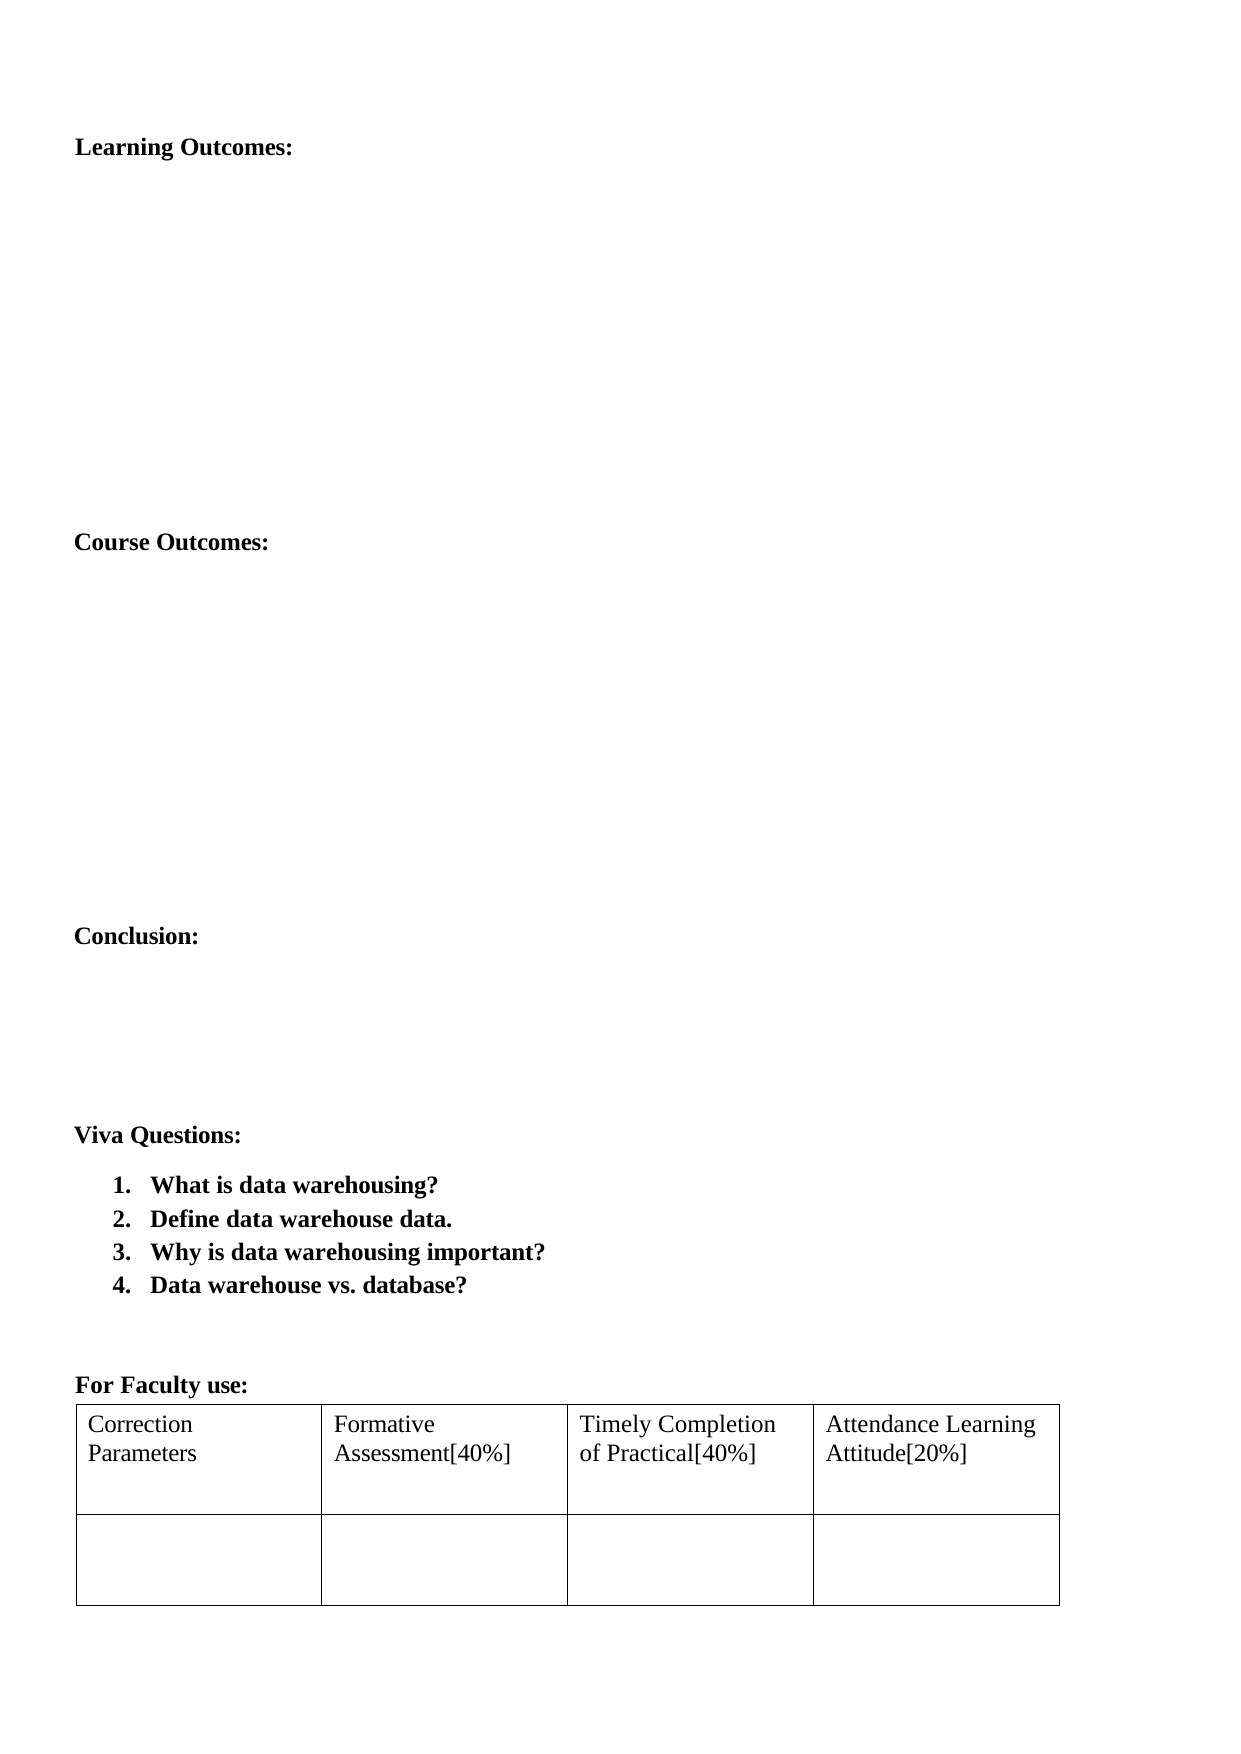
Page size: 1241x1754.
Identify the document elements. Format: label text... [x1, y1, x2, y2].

table_cell [322, 1515, 567, 1604]
text Viva Questions: [73, 1120, 1240, 1149]
table_cell [814, 1515, 1059, 1604]
list Why is data warehousing important? [112, 1237, 1240, 1266]
table_header Correction Parameters [77, 1405, 321, 1513]
table_header Attendance Learning Attitude[20%] [814, 1405, 1059, 1513]
list Define data warehouse data. [112, 1204, 1240, 1232]
list Data warehouse vs. database? [112, 1270, 1240, 1299]
text Learning Outcomes: [75, 132, 1240, 161]
list What is data warehousing? [112, 1170, 1240, 1199]
text Conclusion: [73, 921, 1240, 949]
table_header Timely Completion of Practical[40%] [568, 1405, 813, 1513]
table_cell [77, 1515, 321, 1604]
table_cell [568, 1515, 813, 1604]
table_header Formative Assessment[40%] [322, 1405, 567, 1513]
text Course Outcomes: [73, 527, 1240, 555]
text For Faculty use: [75, 1370, 1240, 1399]
